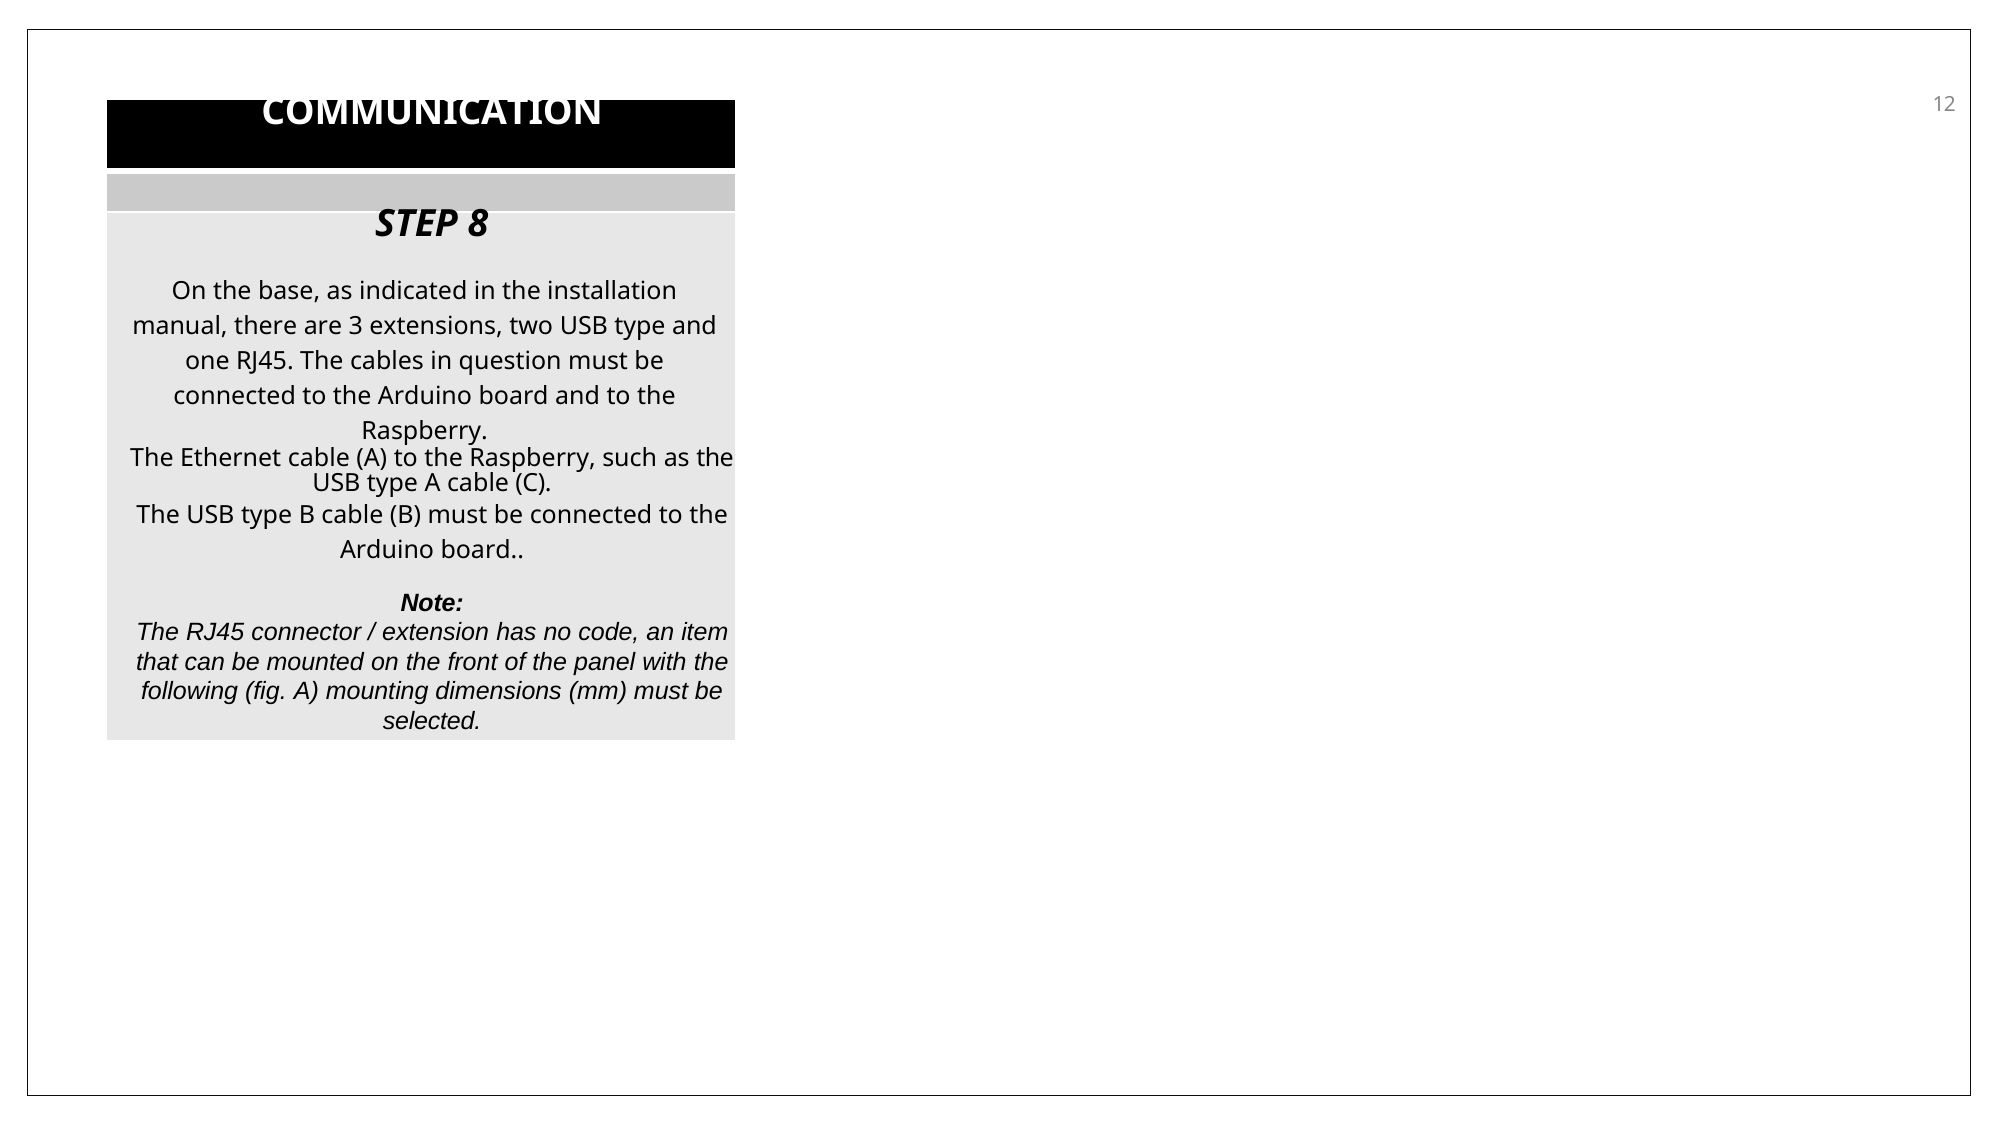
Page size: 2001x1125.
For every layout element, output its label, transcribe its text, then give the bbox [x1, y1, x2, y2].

text 12 [28, 89, 1956, 118]
